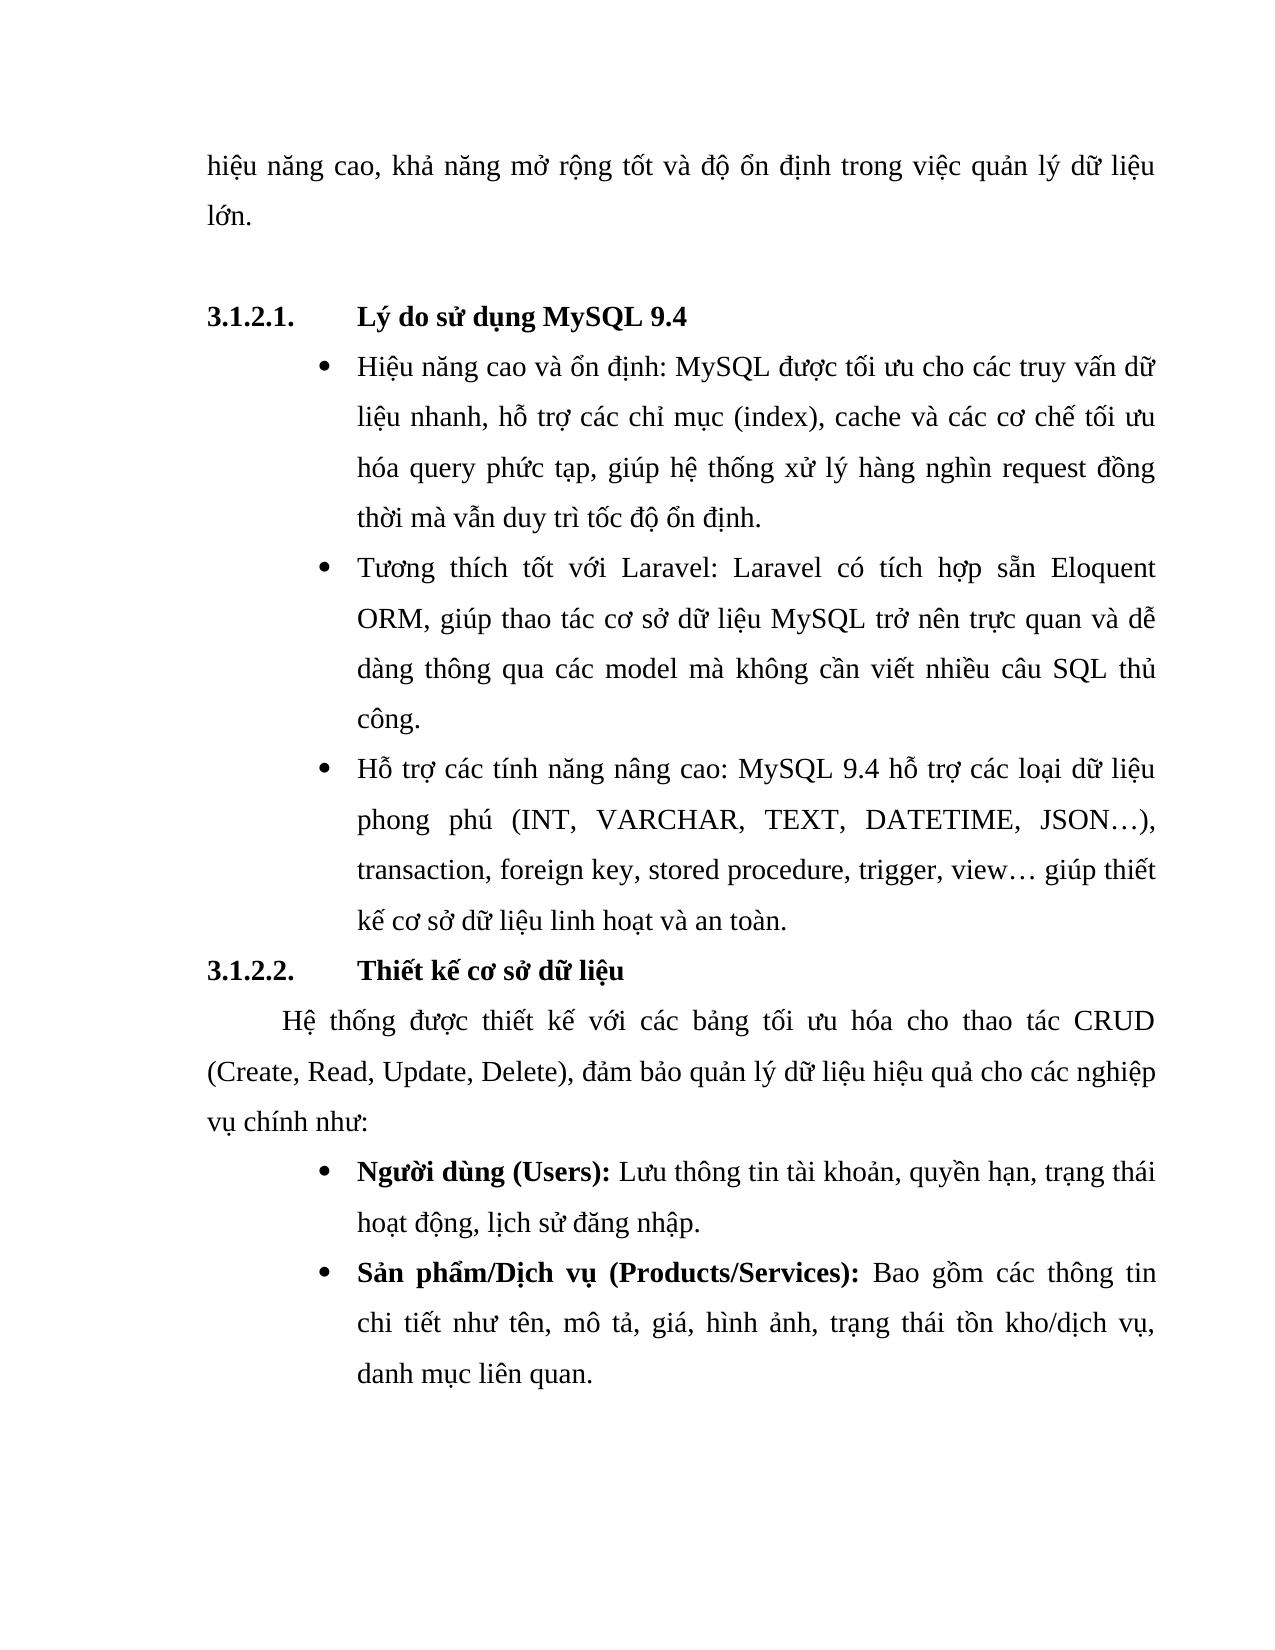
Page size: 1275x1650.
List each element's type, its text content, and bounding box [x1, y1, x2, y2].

list Hiệu năng cao và ổn định: MySQL được tối ưu cho các truy vấn dữ liệu nhanh, hỗ trợ các chỉ mục (index), cache và các cơ chế tối ưu hóa query phức tạp, giúp hệ thống xử lý hàng nghìn request đồng thời mà vẫn duy trì tốc độ ổn định. [319, 349, 1157, 533]
list Tương thích tốt với Laravel: Laravel có tích hợp sẵn Eloquent ORM, giúp thao tác cơ sở dữ liệu MySQL trở nên trực quan và dễ dàng thông qua các model mà không cần viết nhiều câu SQL thủ công. [319, 550, 1157, 735]
list Hỗ trợ các tính năng nâng cao: MySQL 9.4 hỗ trợ các loại dữ liệu phong phú (INT, VARCHAR, TEXT, DATETIME, JSON…), transaction, foreign key, stored procedure, trigger, view… giúp thiết kế cơ sở dữ liệu linh hoạt và an toàn. [319, 752, 1157, 936]
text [207, 148, 1157, 232]
text Hệ thống được thiết kế với các bảng tối ưu hóa cho thao tác CRUD (Create, Read, Update, Delete), đảm bảo quản lý dữ liệu hiệu quả cho các nghiệp vụ chính như: [207, 1003, 1157, 1137]
text 3.1.2.2. Thiết kế cơ sở dữ liệu [207, 953, 1157, 987]
list Sản phẩm/Dịch vụ (Products/Services): Bao gồm các thông tin chi tiết như tên, mô tả, giá, hình ảnh, trạng thái tồn kho/dịch vụ, danh mục liên quan. [319, 1255, 1157, 1389]
text 3.1.2.1. Lý do sử dụng MySQL 9.4 [207, 299, 1157, 332]
list Người dùng (Users): Lưu thông tin tài khoản, quyền hạn, trạng thái hoạt động, lịch sử đăng nhập. [319, 1154, 1157, 1238]
